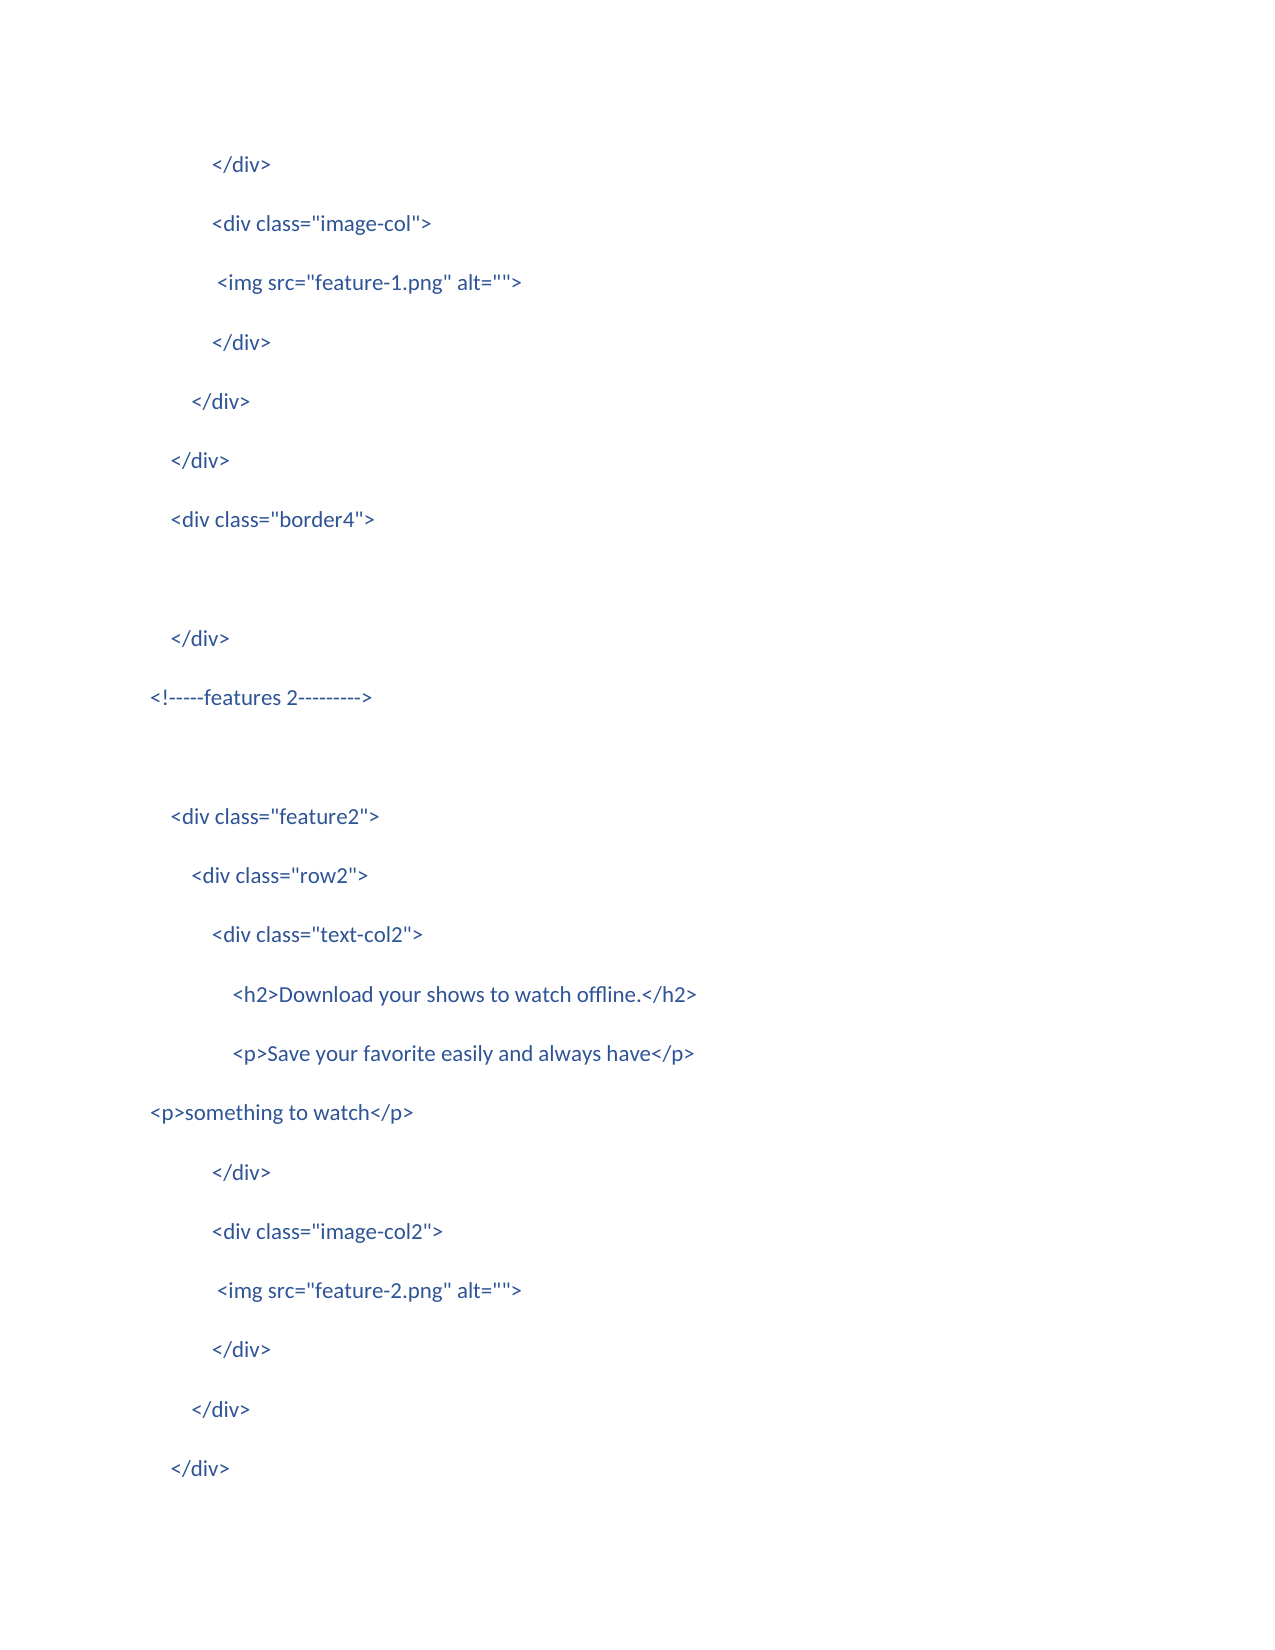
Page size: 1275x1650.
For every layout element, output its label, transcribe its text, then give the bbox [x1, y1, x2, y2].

text </div> [150, 1158, 1125, 1186]
text </div> [150, 1335, 1125, 1363]
text <h2>Download your shows to watch offline.</h2> [150, 980, 1125, 1008]
text </div> [150, 1454, 1125, 1482]
text <img src="feature-2.png" alt=""> [150, 1276, 1125, 1304]
text </div> [150, 328, 1125, 356]
text </div> [150, 150, 1125, 178]
text </div> [150, 387, 1125, 415]
text <div class="text-col2"> [150, 921, 1125, 948]
text <div class="image-col2"> [150, 1217, 1125, 1245]
text <!-----features 2---------> [150, 683, 1125, 711]
text </div> [150, 446, 1125, 474]
text <div class="border4"> [150, 506, 1125, 534]
text </div> [150, 624, 1125, 652]
text <p>something to watch</p> [150, 1098, 1125, 1126]
text </div> [150, 1395, 1125, 1423]
text <img src="feature-1.png" alt=""> [150, 268, 1125, 297]
text <div class="row2"> [150, 861, 1125, 889]
text <div class="image-col"> [150, 209, 1125, 237]
text <div class="feature2"> [150, 802, 1125, 830]
text <p>Save your favorite easily and always have</p> [150, 1039, 1125, 1067]
